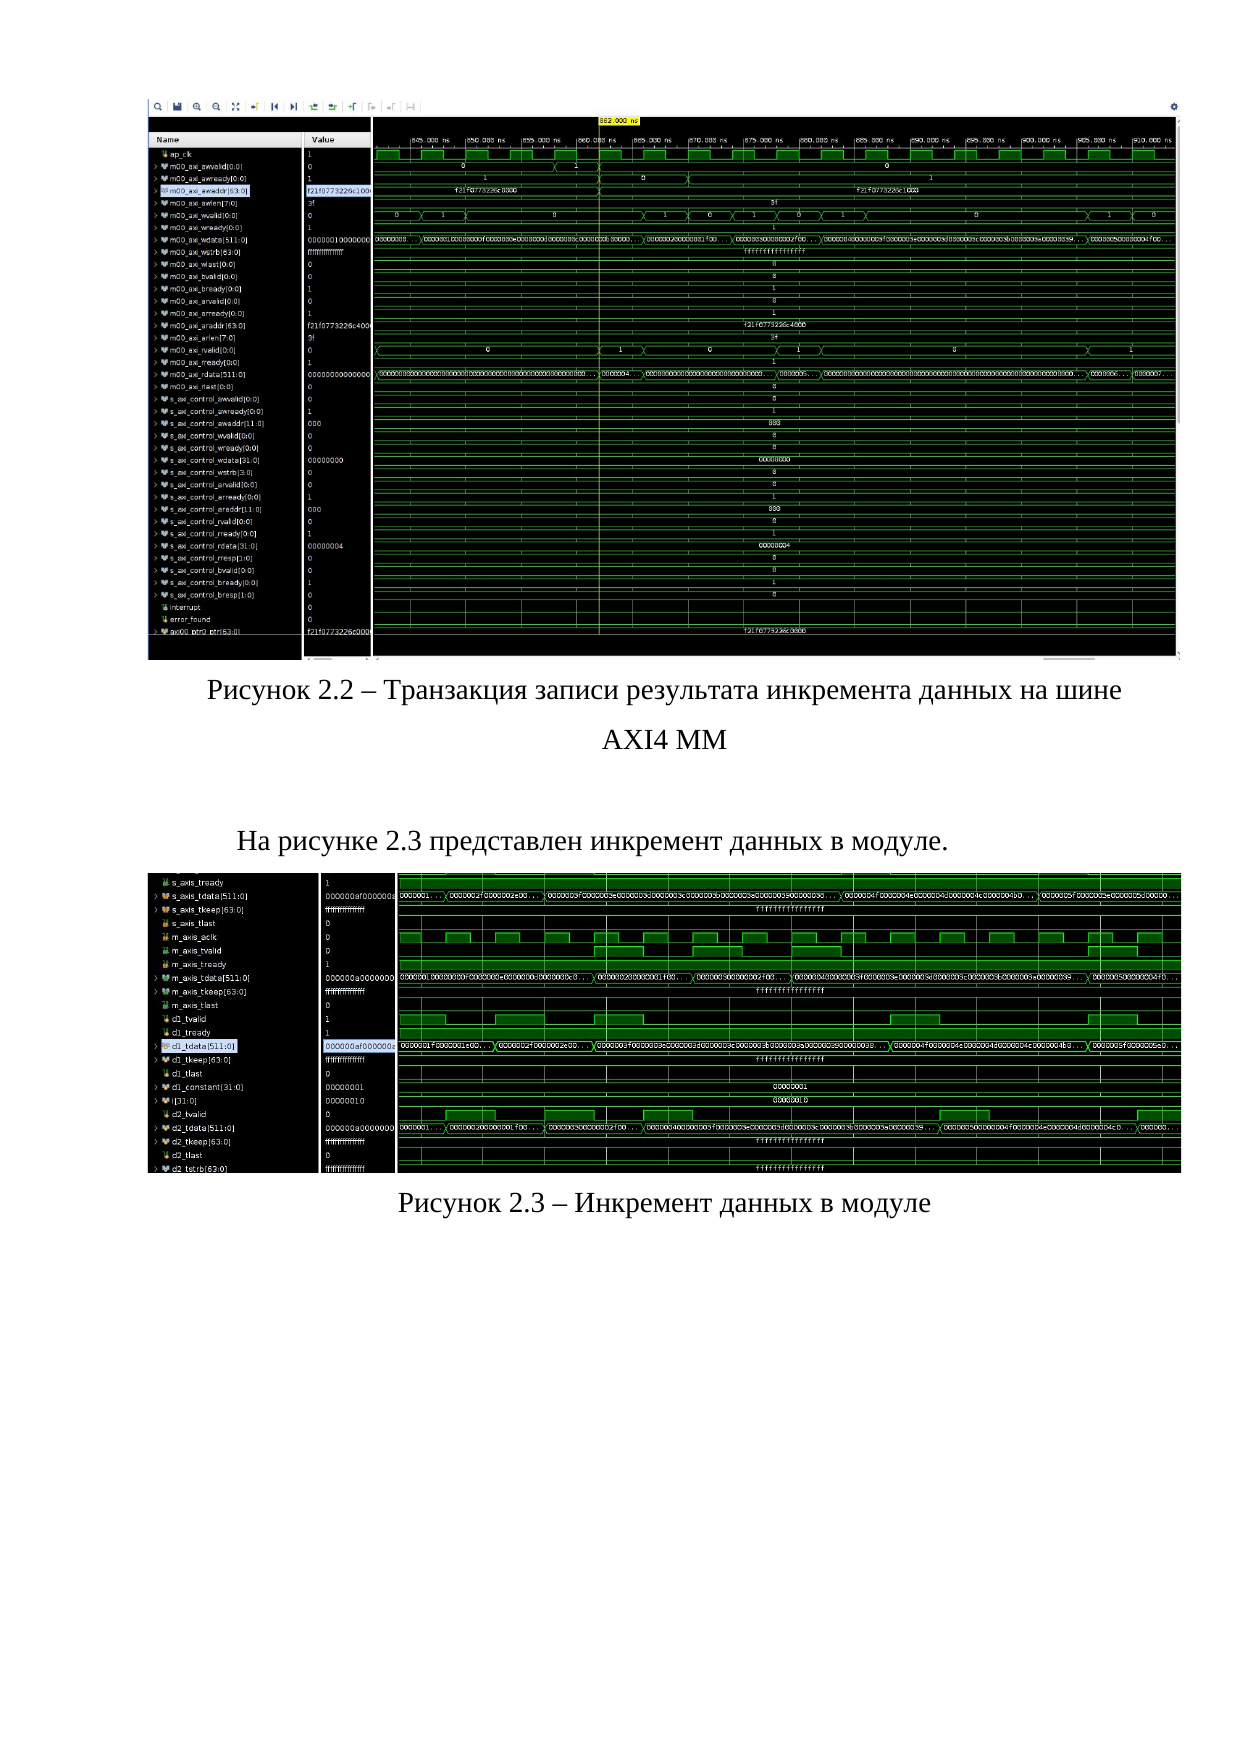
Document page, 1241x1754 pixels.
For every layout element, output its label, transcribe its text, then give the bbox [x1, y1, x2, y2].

text Рисунок 2.3 – Инкремент данных в модуле [148, 1185, 1181, 1218]
picture [147, 99, 1180, 660]
text Рисунок 2.2 – Транзакция записи результата инкремента данных на шине [148, 672, 1181, 705]
text На рисунке 2.3 представлен инкремент данных в модуле. [148, 823, 1181, 856]
text AXI4 MM [148, 722, 1181, 756]
